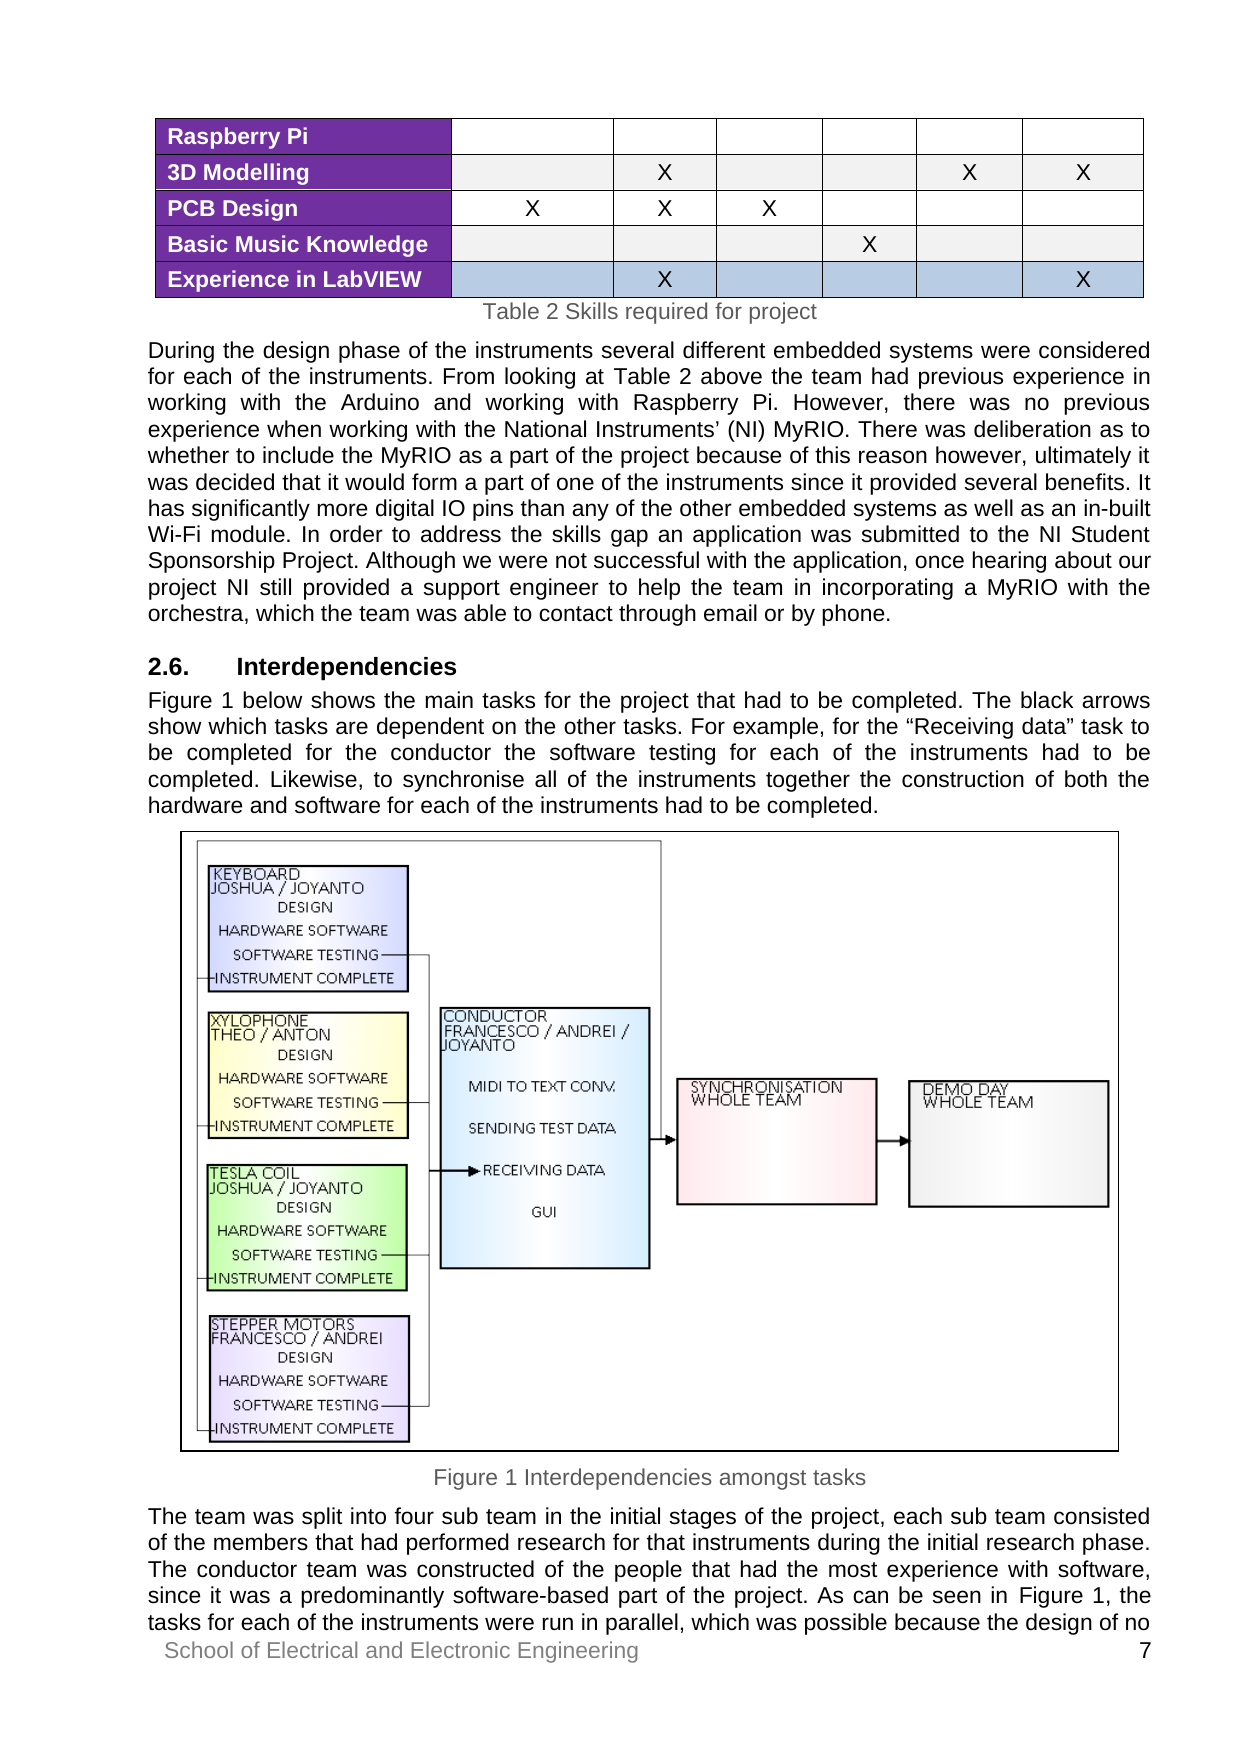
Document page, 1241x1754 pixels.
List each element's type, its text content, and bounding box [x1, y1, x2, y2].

table_cell [823, 119, 916, 154]
subtitle Interdependencies [148, 652, 1152, 680]
table_cell PCB Design [156, 191, 451, 225]
table_cell Experience with Raspberry Pi [156, 119, 451, 154]
table_cell [452, 155, 613, 189]
table_cell [717, 155, 822, 189]
table_cell [452, 119, 613, 154]
table_cell Experience in LabVIEW [156, 262, 451, 297]
table_cell [1023, 226, 1143, 261]
table_cell [917, 119, 1022, 154]
table_cell [823, 155, 916, 189]
text During the design phase of the instruments several different embedded systems were considered for each of the instruments. From looking at Table 2 above the team had previous experience in working with the Arduino and working with Raspberry Pi. However, there was no previous experience when working with the National Instruments’ (NI) MyRIO. There was deliberation as to whether to include the MyRIO as a part of the project because of this reason however, ultimately it was decided that it would form a part of one of the instruments since it provided several benefits. It has significantly more digital IO pins than any of the other embedded systems as well as an in-built Wi-Fi module. In order to address the skills gap an application was submitted to the NI Student Sponsorship Project. Although we were not successful with the application, once hearing about our project NI still provided a support engineer to help the team in incorporating a MyRIO with the orchestra, which the team was able to contact through email or by phone. [148, 337, 1152, 627]
table_cell [614, 226, 716, 261]
table_cell [1023, 119, 1143, 154]
table_cell [917, 191, 1022, 225]
table_cell X [1023, 155, 1143, 189]
table_cell X [1023, 262, 1143, 297]
table_cell [452, 226, 613, 261]
table_cell X [717, 191, 822, 225]
table_cell [823, 191, 916, 225]
table_cell 3D Modelling [156, 155, 451, 189]
table_cell [917, 226, 1022, 261]
table_cell [823, 262, 916, 297]
table_cell [452, 262, 613, 297]
picture [182, 832, 1118, 1450]
table_cell [717, 262, 822, 297]
table_cell X [614, 191, 716, 225]
table_cell [717, 226, 822, 261]
table_cell X [452, 191, 613, 225]
table_cell X [823, 226, 916, 261]
table_cell X [614, 155, 716, 189]
table_cell X [917, 155, 1022, 189]
table_cell X [717, 119, 822, 154]
table_cell Basic Music Knowledge [156, 226, 451, 261]
text Figure 1 below shows the main tasks for the project that had to be completed. The black arrows show which tasks are dependent on the other tasks. For example, for the “Receiving data” task to be completed for the conductor the software testing for each of the instruments had to be completed. Likewise, to synchronise all of the instruments together the construction of both the hardware and software for each of the instruments had to be completed. [148, 687, 1152, 818]
table_cell X [614, 262, 716, 297]
table_cell [1023, 191, 1143, 225]
table_cell [917, 262, 1022, 297]
table_cell [614, 119, 716, 154]
